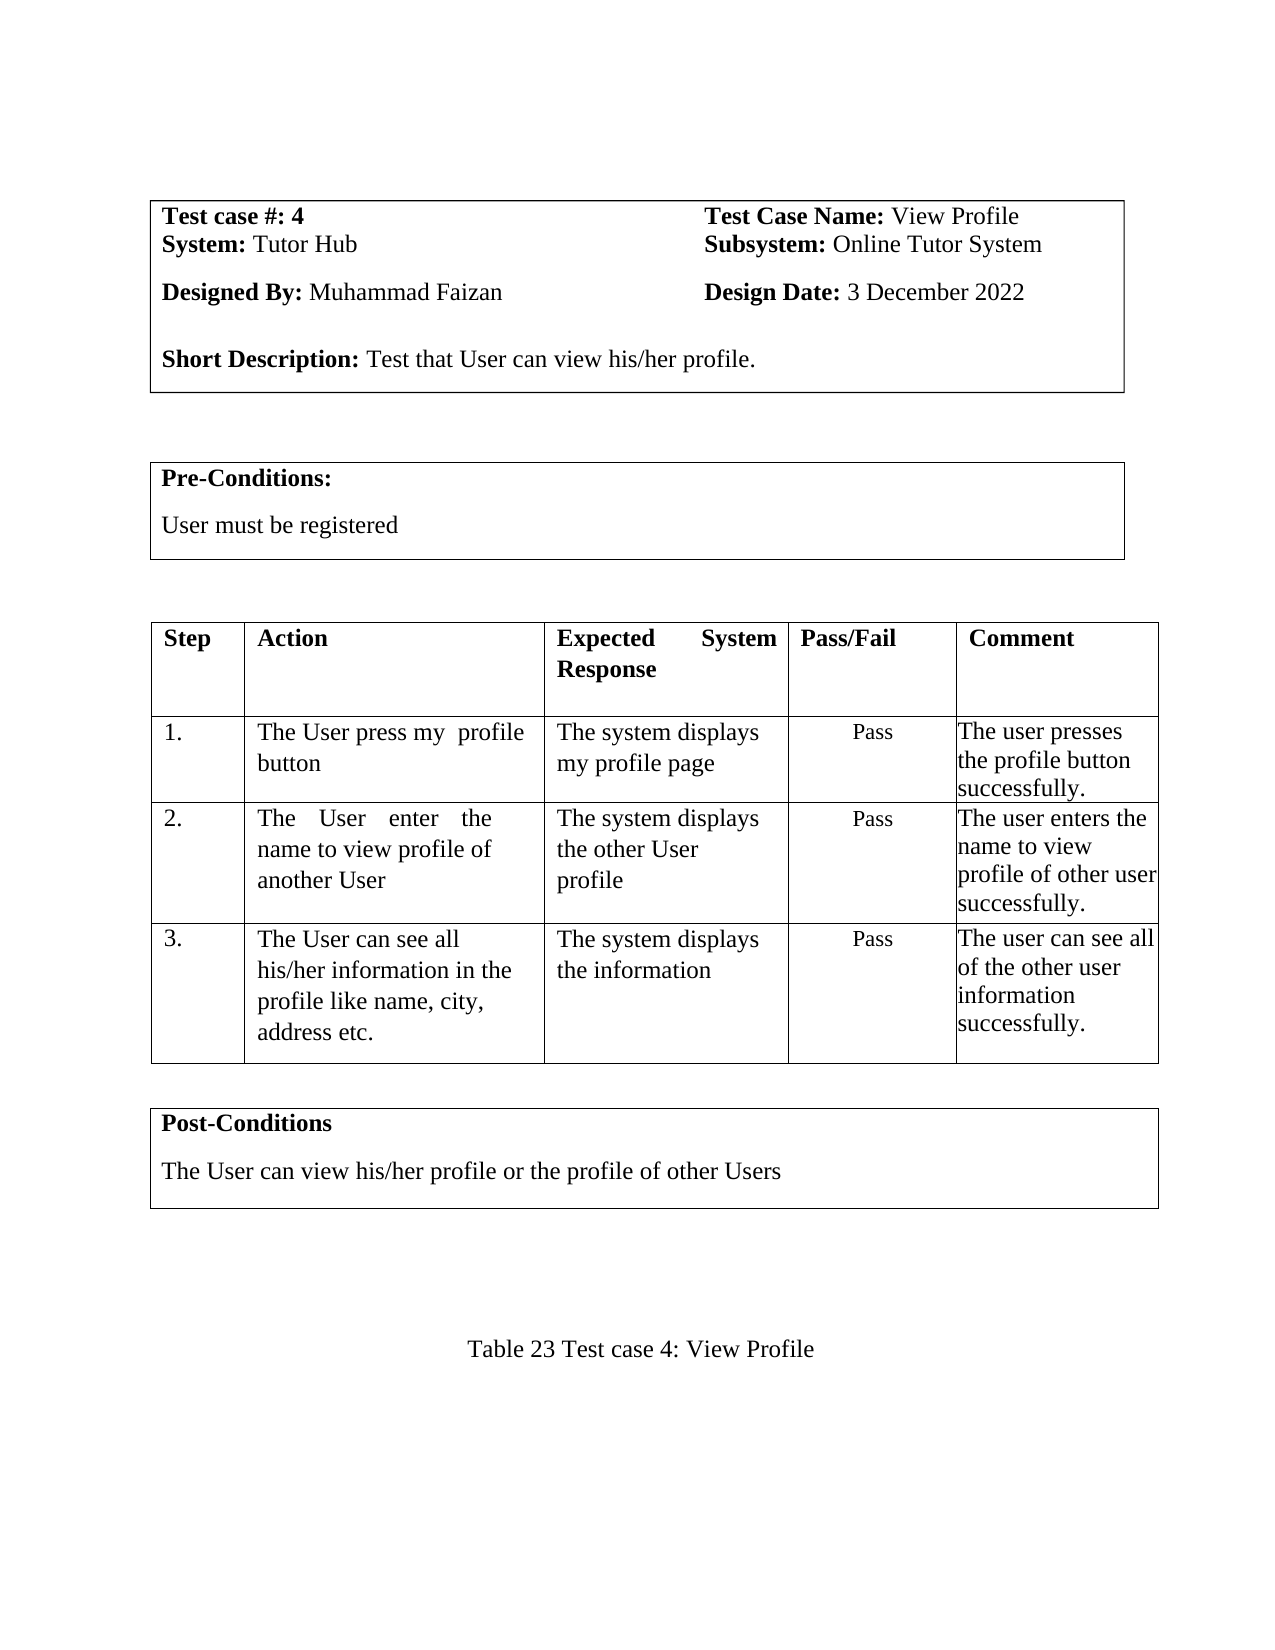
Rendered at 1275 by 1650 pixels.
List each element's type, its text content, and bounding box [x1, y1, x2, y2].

text Table 23 Test case 4: View Profile [392, 1337, 889, 1363]
table_cell The User press my profile button [245, 717, 544, 802]
table_cell 1. [152, 717, 244, 802]
table_cell The user presses the profile button successfully. [957, 717, 1158, 802]
table_header Comment [957, 623, 1158, 716]
table_cell Pass [789, 717, 956, 802]
table_cell The system displays the other User profile [545, 803, 788, 923]
table_cell The user can see all of the other user information successfully. [957, 924, 1158, 1063]
table_cell The system displays my profile page [545, 717, 788, 802]
table_cell The system displays the information [545, 924, 788, 1063]
table_header Expected System Response [545, 623, 788, 716]
table_cell The User enter the name to view profile of another User [245, 803, 544, 923]
table_header Step [152, 623, 244, 716]
table_cell Pass [789, 924, 956, 1063]
table_cell The user enters the name to view profile of other user successfully. [957, 803, 1158, 923]
table_cell Pass [789, 803, 956, 923]
table_header Action [245, 623, 544, 716]
table_cell The User can see all his/her information in the profile like name, city, address etc. [245, 924, 544, 1063]
table_cell 2. [152, 803, 244, 923]
table_header Pass/Fail [789, 623, 956, 716]
table_cell 3. [152, 924, 244, 1063]
